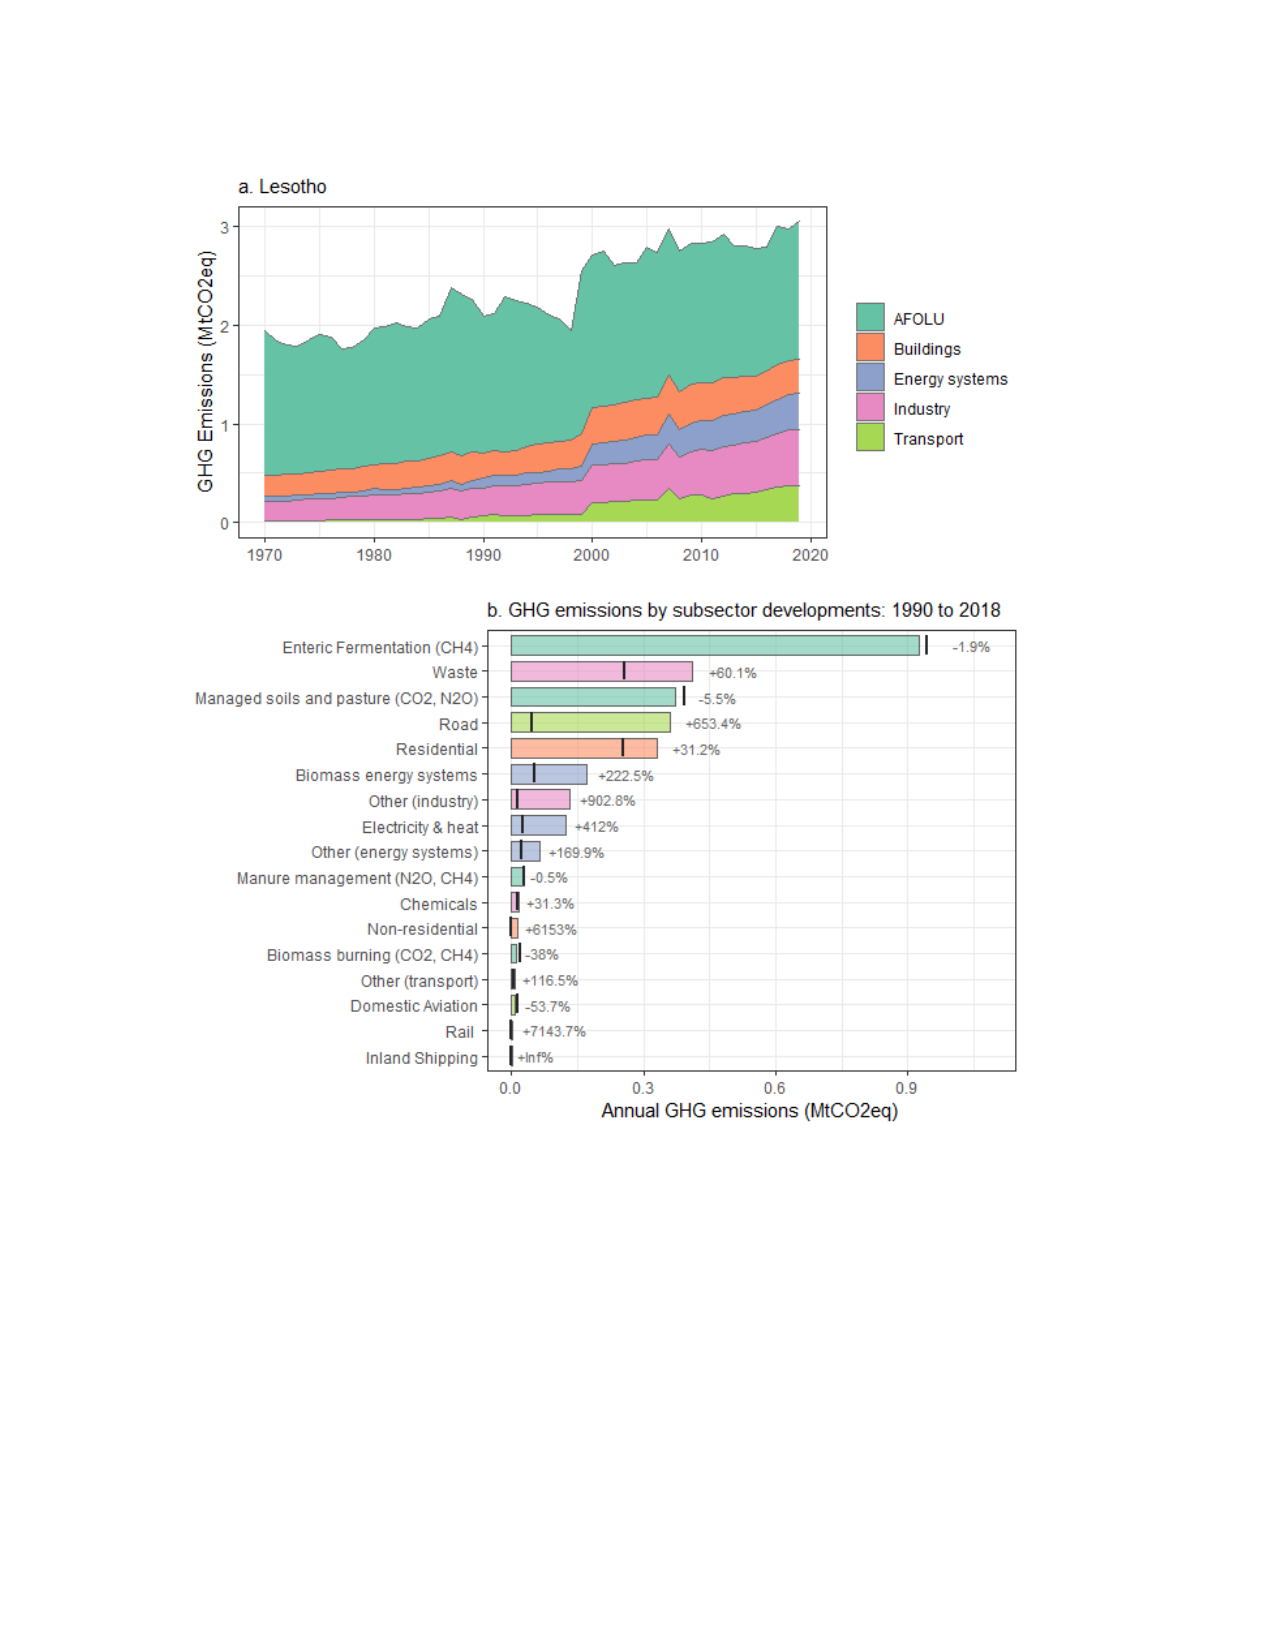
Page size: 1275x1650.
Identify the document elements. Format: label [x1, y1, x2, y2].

picture [168, 150, 1044, 1150]
